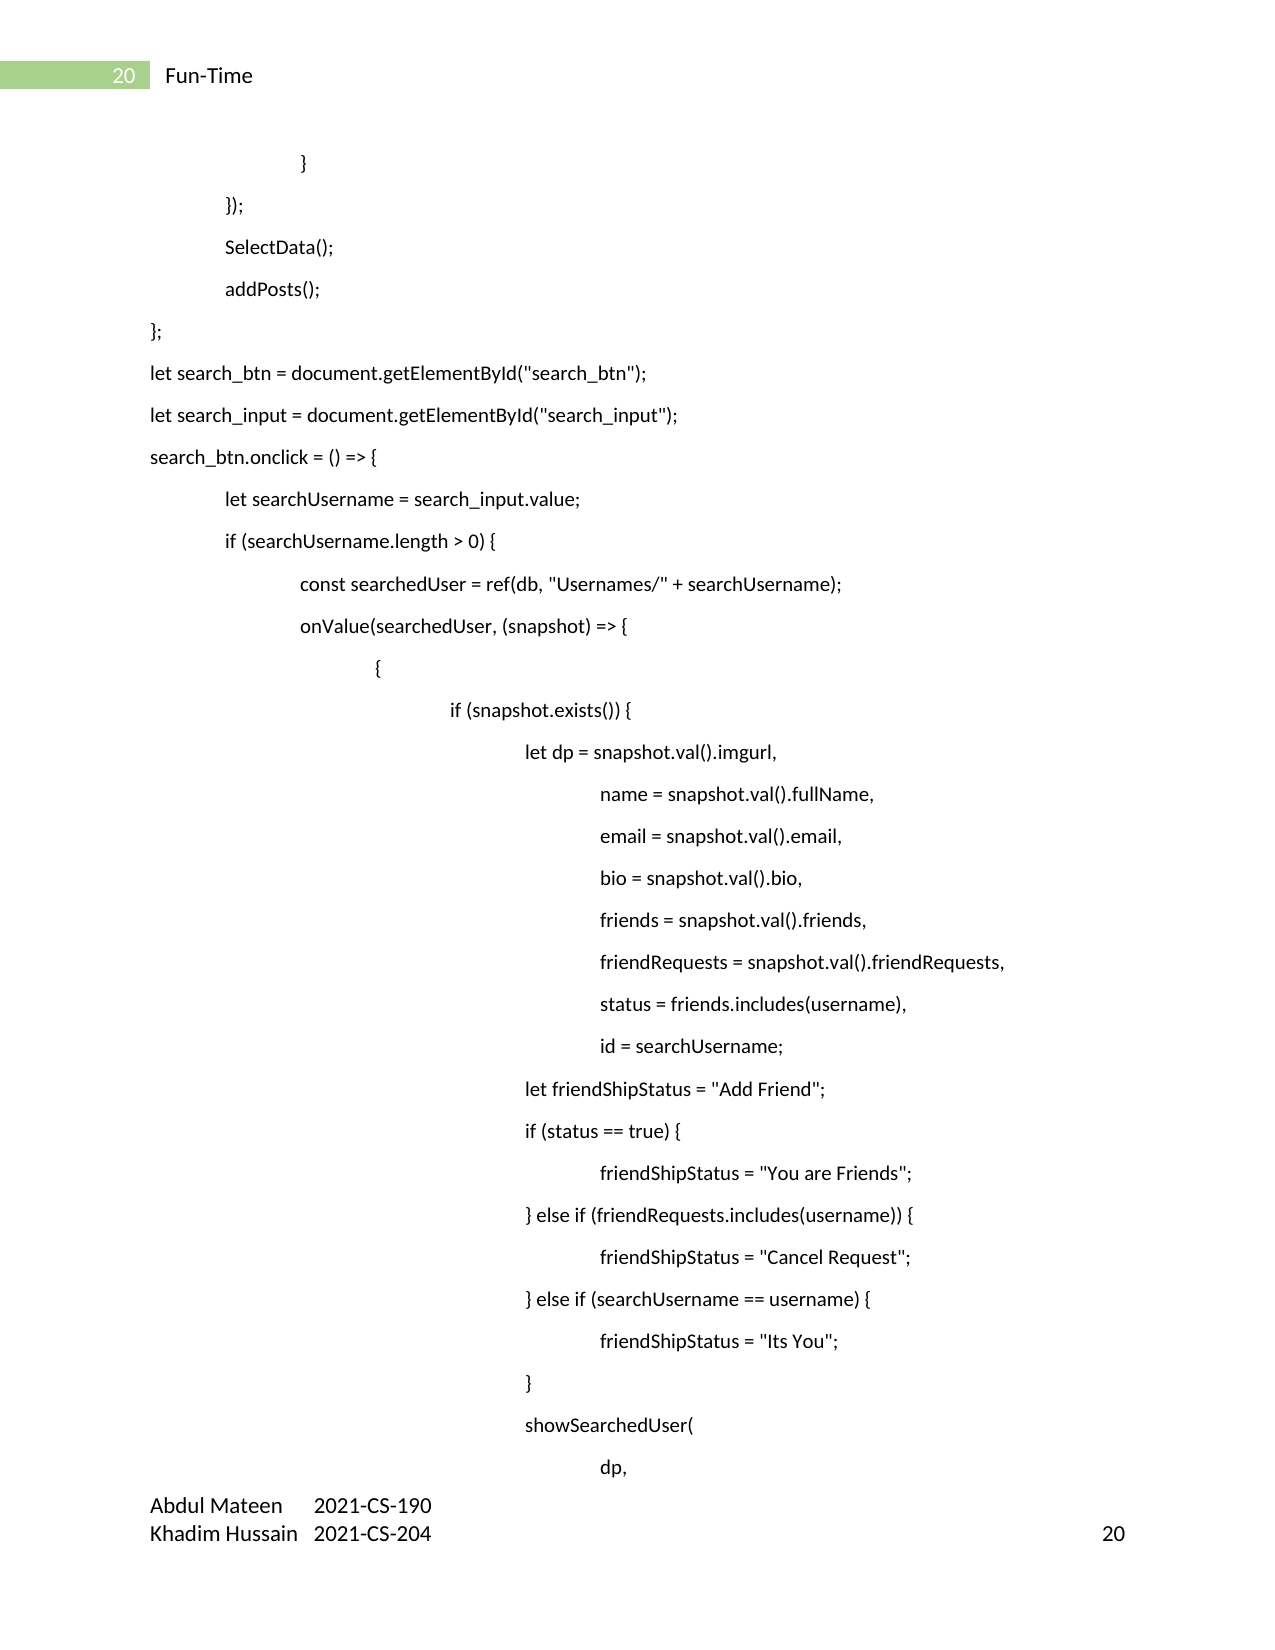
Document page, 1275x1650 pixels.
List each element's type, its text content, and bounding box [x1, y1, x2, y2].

text friendShipStatus = "Its You"; [150, 1328, 1125, 1354]
text friends = snapshot.val().friends, [150, 907, 1125, 933]
text onValue(searchedUser, (snapshot) => { [150, 613, 1125, 638]
text if (searchUsername.length > 0) { [150, 529, 1125, 554]
text const searchedUser = ref(db, "Usernames/" + searchUsername); [150, 571, 1125, 596]
text name = snapshot.val().fullName, [150, 781, 1125, 807]
text let dp = snapshot.val().imgurl, [150, 739, 1125, 764]
text id = searchUsername; [150, 1034, 1125, 1059]
text { [150, 655, 1125, 680]
text status = friends.includes(username), [150, 992, 1125, 1017]
text showSearchedUser( [150, 1412, 1125, 1438]
text }); [150, 192, 1125, 217]
text dp, [150, 1454, 1125, 1480]
text addPosts(); [150, 276, 1125, 302]
text search_btn.onclick = () => { [150, 444, 1125, 470]
text } [150, 1370, 1125, 1396]
text let friendShipStatus = "Add Friend"; [150, 1076, 1125, 1101]
text let searchUsername = search_input.value; [150, 487, 1125, 512]
text }; [150, 318, 1125, 344]
text } else if (friendRequests.includes(username)) { [150, 1202, 1125, 1227]
text email = snapshot.val().email, [150, 823, 1125, 849]
text if (snapshot.exists()) { [150, 697, 1125, 722]
text let search_btn = document.getElementById("search_btn"); [150, 360, 1125, 386]
text friendRequests = snapshot.val().friendRequests, [150, 949, 1125, 975]
text bio = snapshot.val().bio, [150, 865, 1125, 891]
text if (status == true) { [150, 1118, 1125, 1143]
text let search_input = document.getElementById("search_input"); [150, 402, 1125, 428]
text } else if (searchUsername == username) { [150, 1286, 1125, 1312]
text SelectData(); [150, 234, 1125, 259]
text } [150, 150, 1125, 175]
text friendShipStatus = "You are Friends"; [150, 1160, 1125, 1185]
text friendShipStatus = "Cancel Request"; [150, 1244, 1125, 1269]
